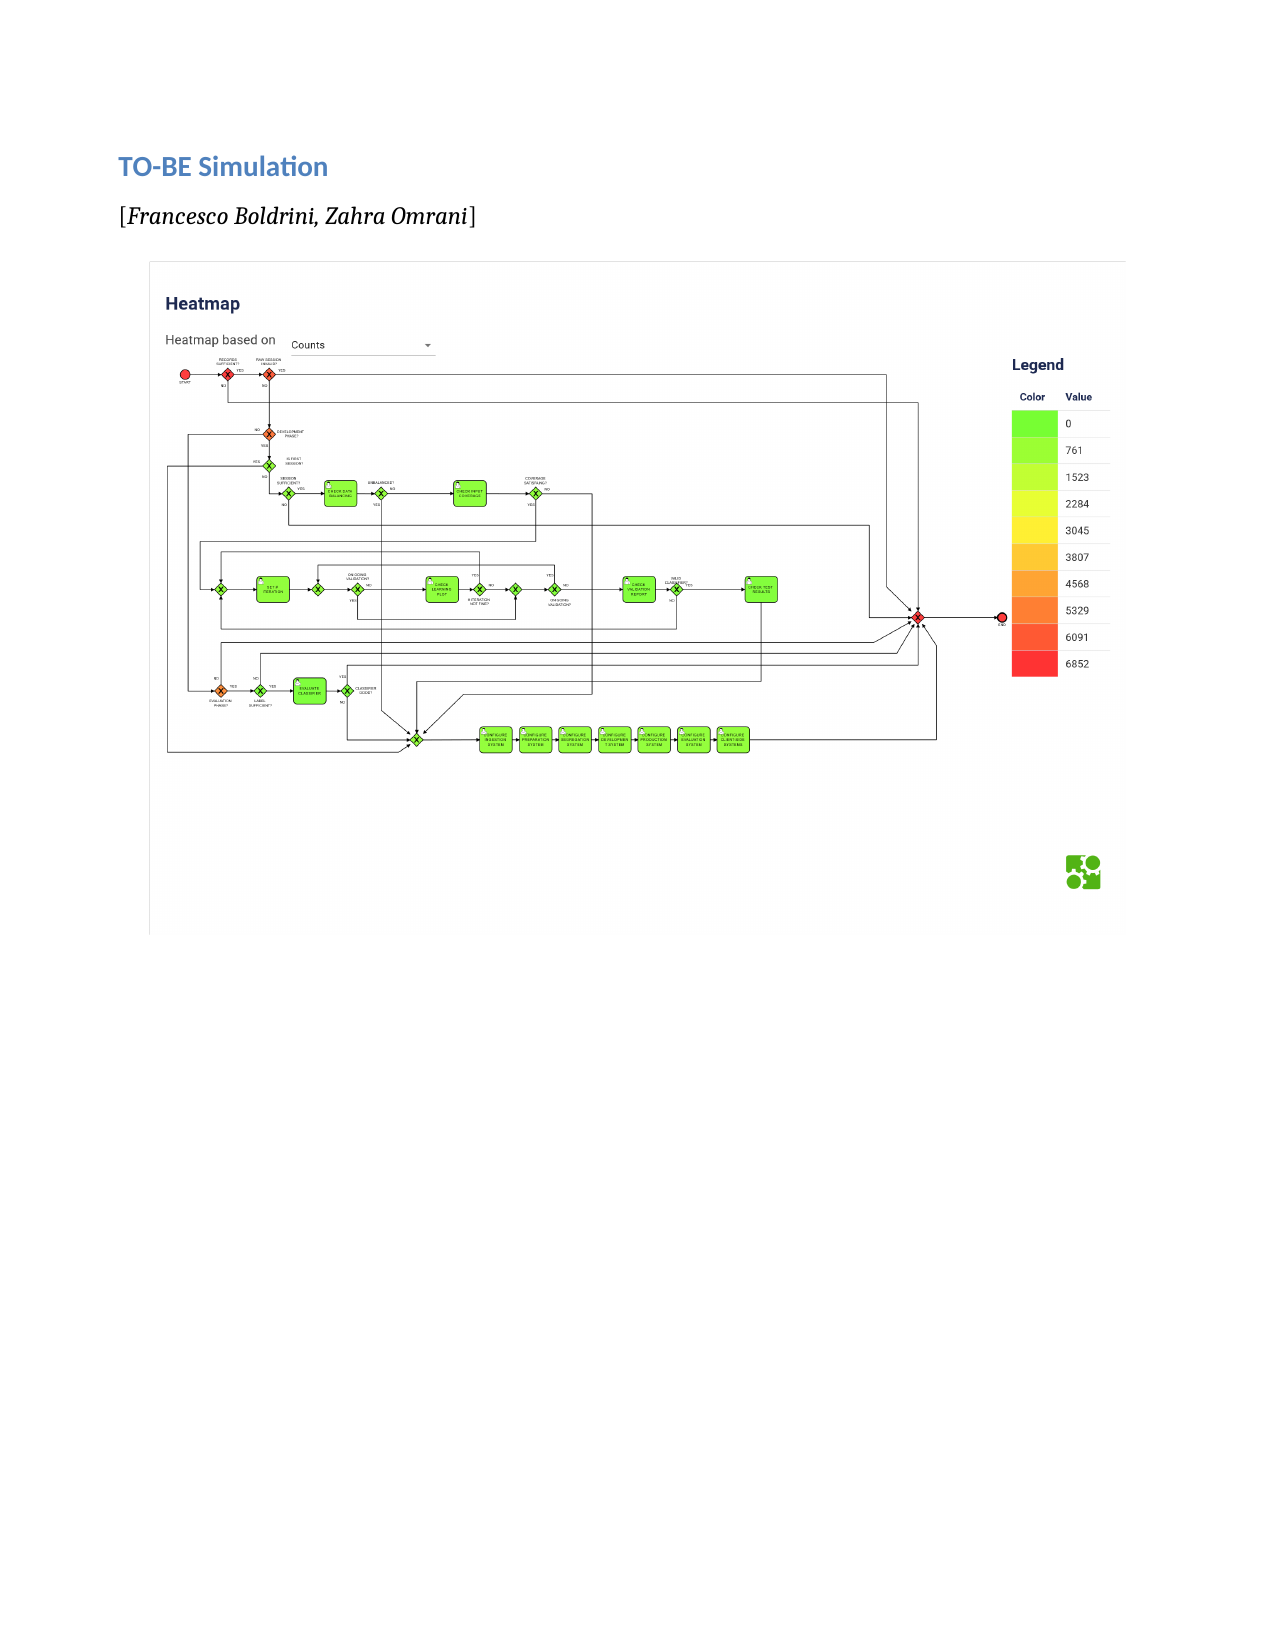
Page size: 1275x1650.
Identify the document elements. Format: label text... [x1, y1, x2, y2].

subtitle TO-BE Simulation [118, 148, 1157, 183]
text [Francesco Boldrini, Zahra Omrani] TO-BE Heatmap of the counts of the parameters [118, 202, 1157, 230]
picture [118, 230, 1157, 966]
